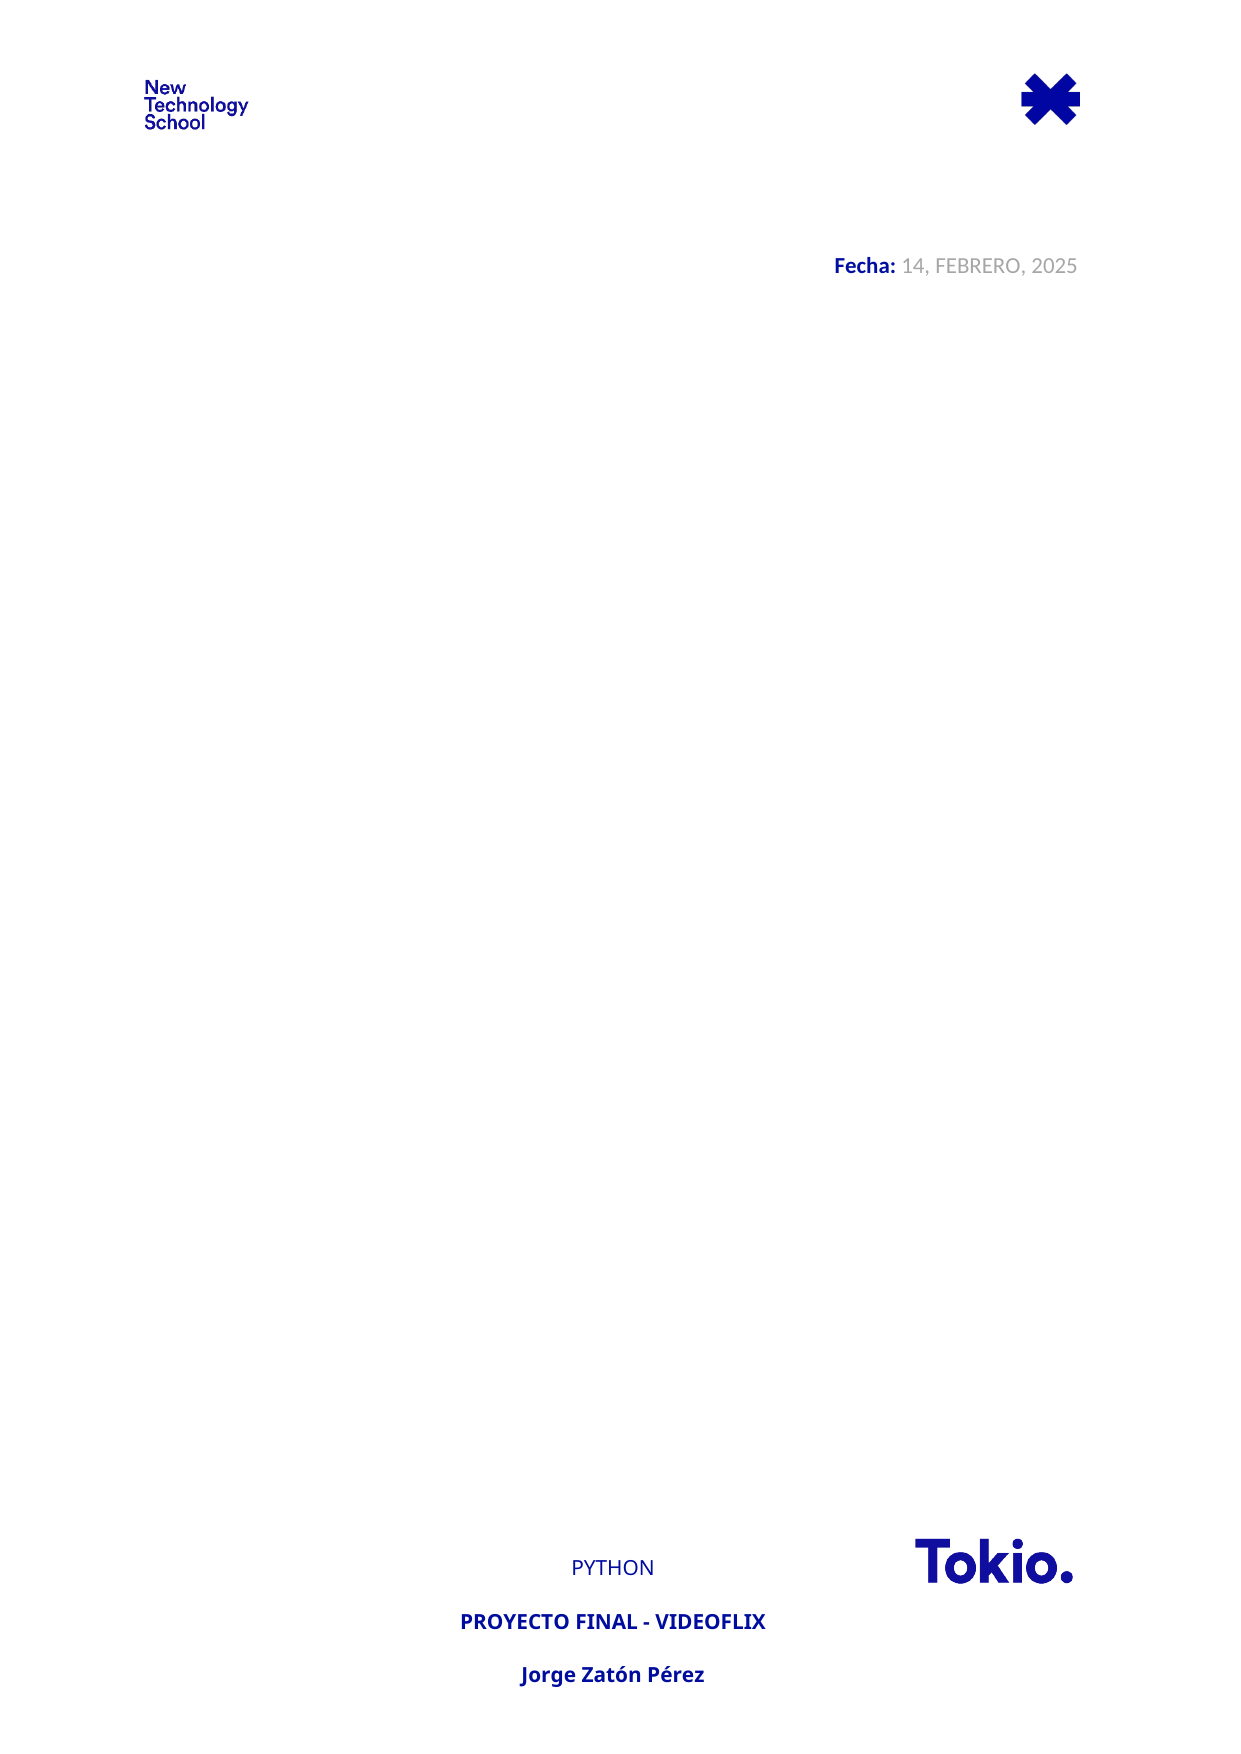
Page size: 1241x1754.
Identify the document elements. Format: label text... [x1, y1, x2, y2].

picture [908, 1516, 1078, 1605]
picture [1022, 74, 1080, 125]
text Fecha: 14, FEBRERO, 2025 [148, 251, 1078, 279]
picture [139, 74, 253, 134]
